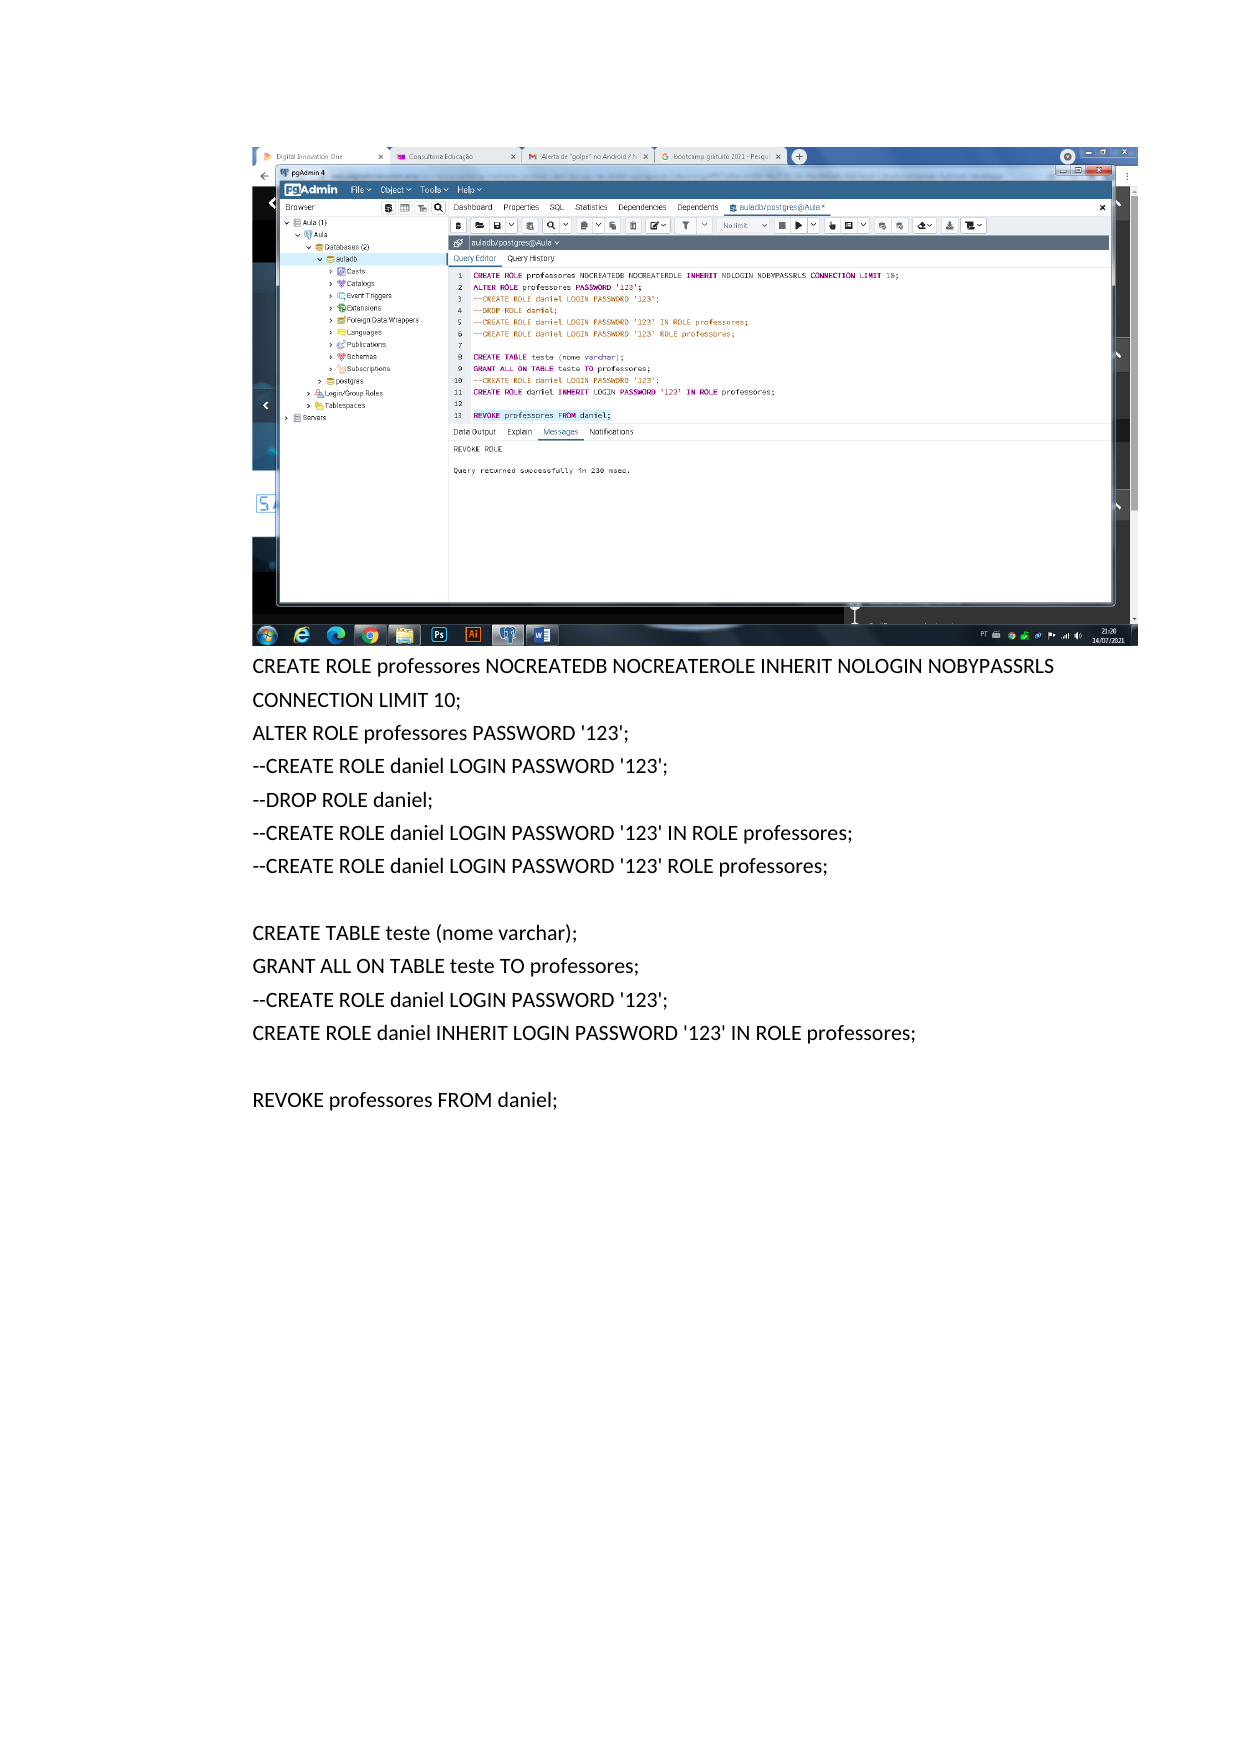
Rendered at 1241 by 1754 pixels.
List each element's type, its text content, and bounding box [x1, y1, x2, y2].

picture [252, 147, 1138, 646]
list --CREATE ROLE daniel LOGIN PASSWORD '123'; [252, 986, 1063, 1013]
list --DROP ROLE daniel; [252, 786, 1063, 813]
list GRANT ALL ON TABLE teste TO professores; [252, 953, 1063, 979]
list ALTER ROLE professores PASSWORD '123'; [252, 719, 1063, 746]
list CREATE ROLE professores NOCREATEDB NOCREATEROLE INHERIT NOLOGIN NOBYPASSRLS CONNECTION LIMIT 10; [252, 653, 1063, 713]
list --CREATE ROLE daniel LOGIN PASSWORD '123' IN ROLE professores; [252, 819, 1063, 846]
list CREATE TABLE teste (nome varchar); [252, 919, 1063, 946]
list CREATE ROLE daniel INHERIT LOGIN PASSWORD '123' IN ROLE professores; [252, 1019, 1063, 1046]
list --CREATE ROLE daniel LOGIN PASSWORD '123'; [252, 753, 1063, 779]
list --CREATE ROLE daniel LOGIN PASSWORD '123' ROLE professores; [252, 853, 1063, 879]
list REVOKE professores FROM daniel; [252, 1086, 1063, 1113]
